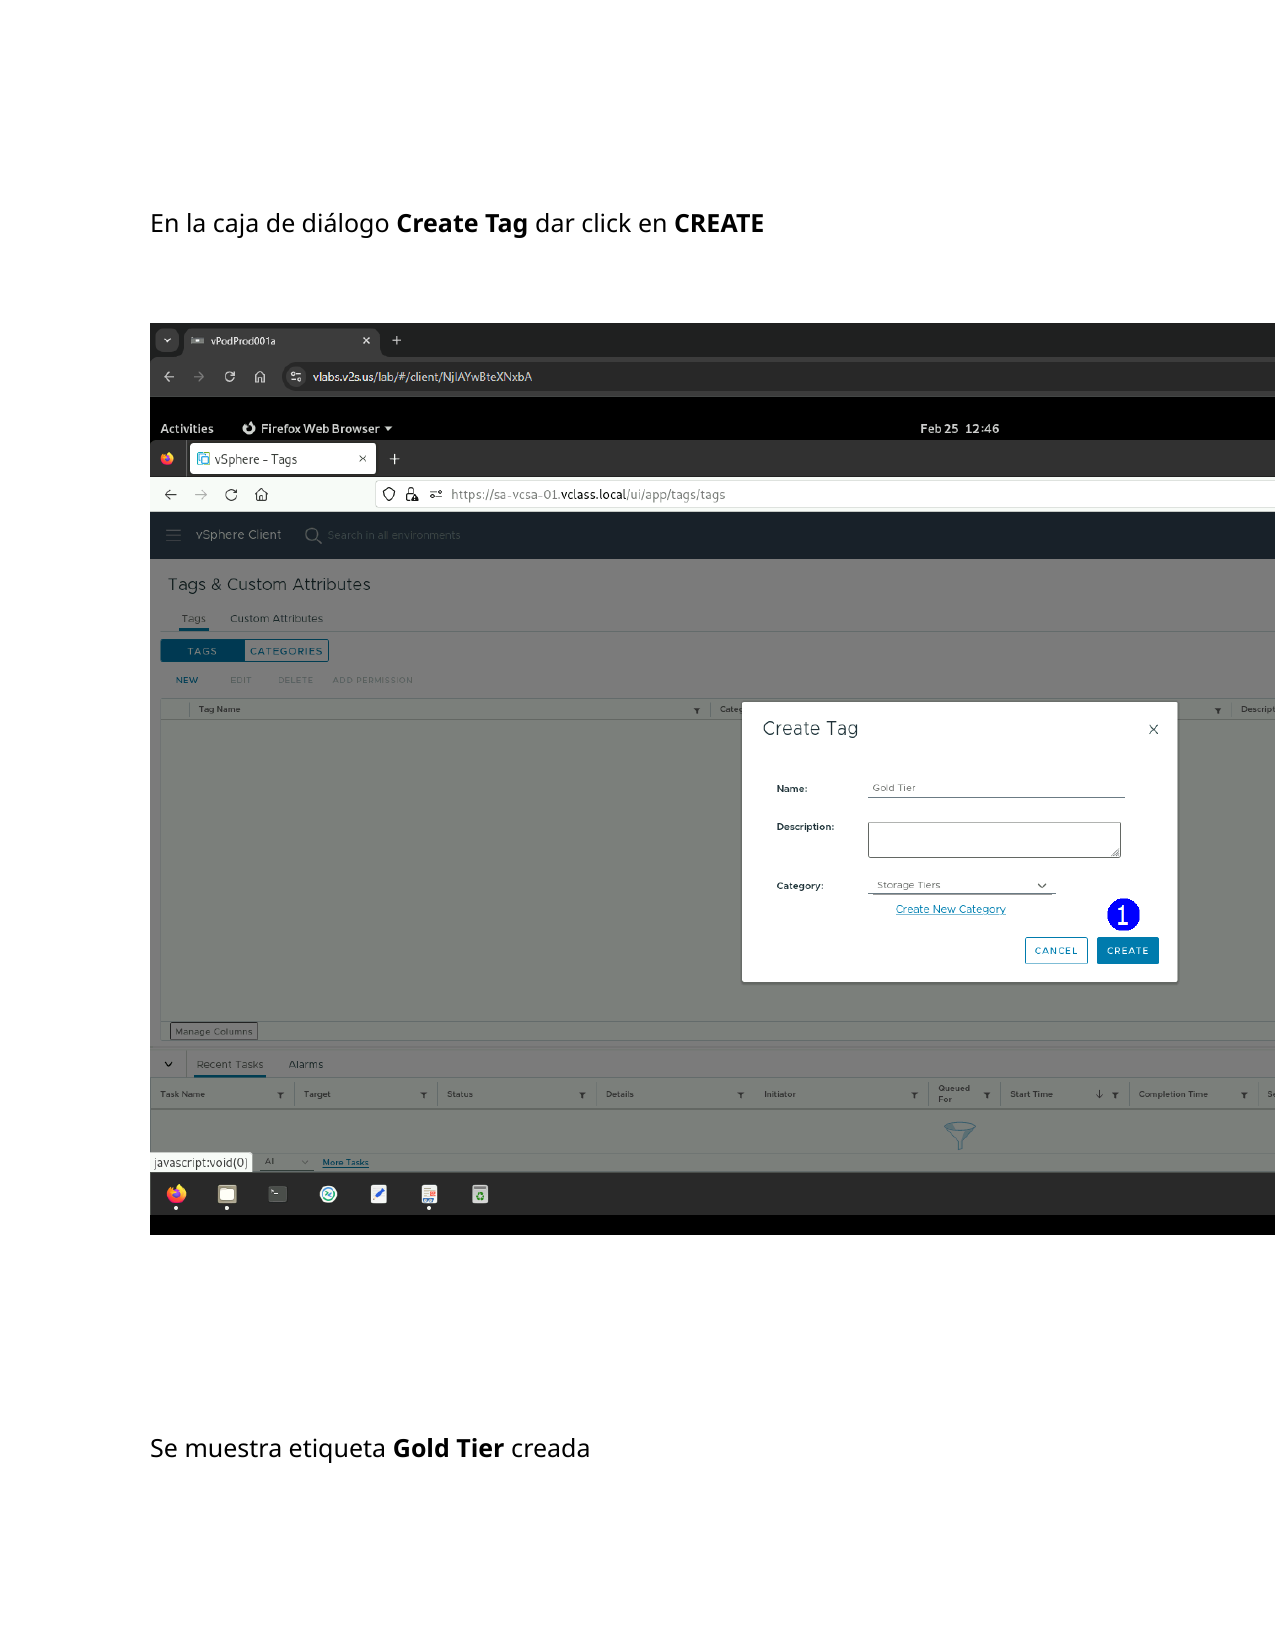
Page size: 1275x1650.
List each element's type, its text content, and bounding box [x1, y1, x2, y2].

picture [150, 323, 1275, 1235]
text Se muestra etiqueta Gold Tier creada [150, 1430, 1125, 1464]
text En la caja de diálogo Create Tag dar click en CREATE [150, 206, 1125, 240]
